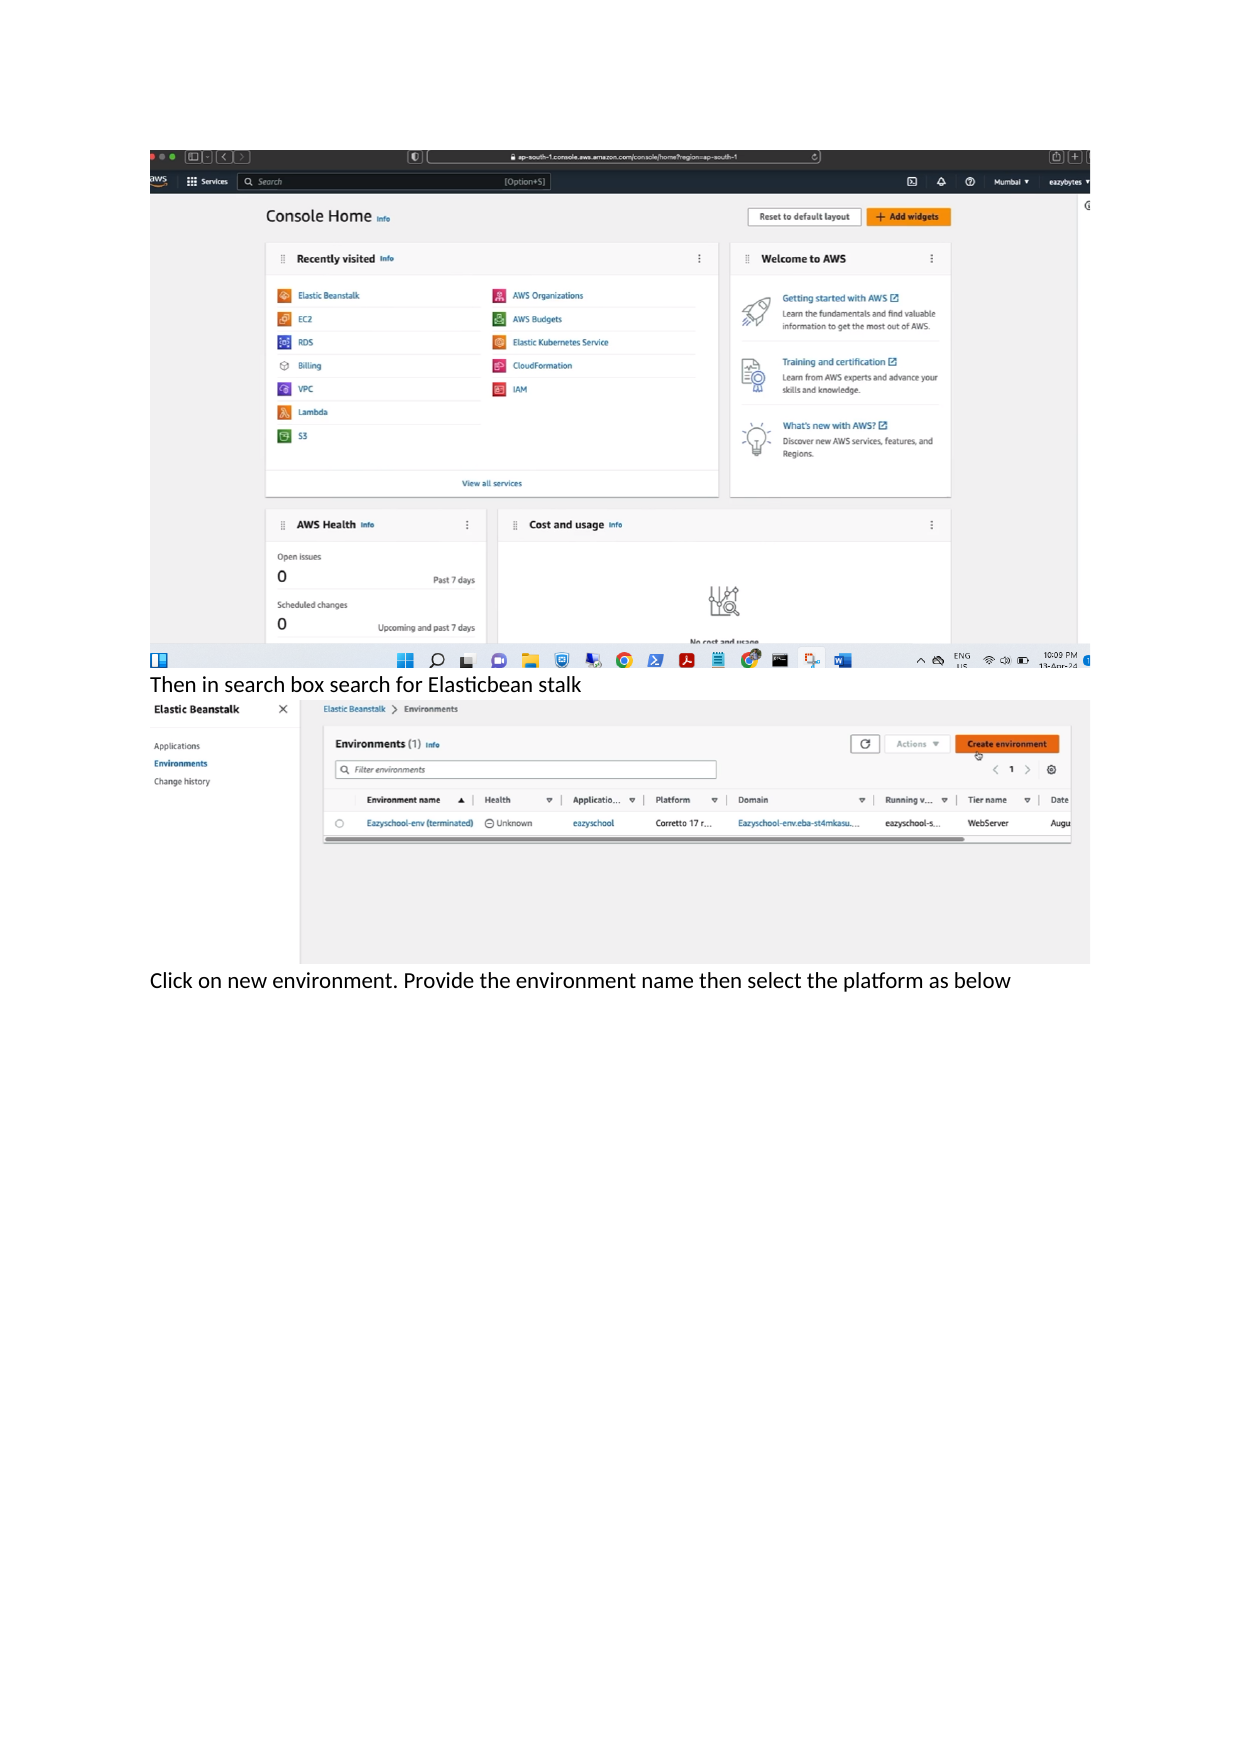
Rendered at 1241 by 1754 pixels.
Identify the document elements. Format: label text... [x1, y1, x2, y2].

picture [150, 150, 1091, 668]
text Then in search box search for Elasticbean stalk [150, 670, 1090, 698]
text Click on new environment. Provide the environment name then select the platform as below [150, 966, 1090, 994]
picture [150, 700, 1091, 964]
